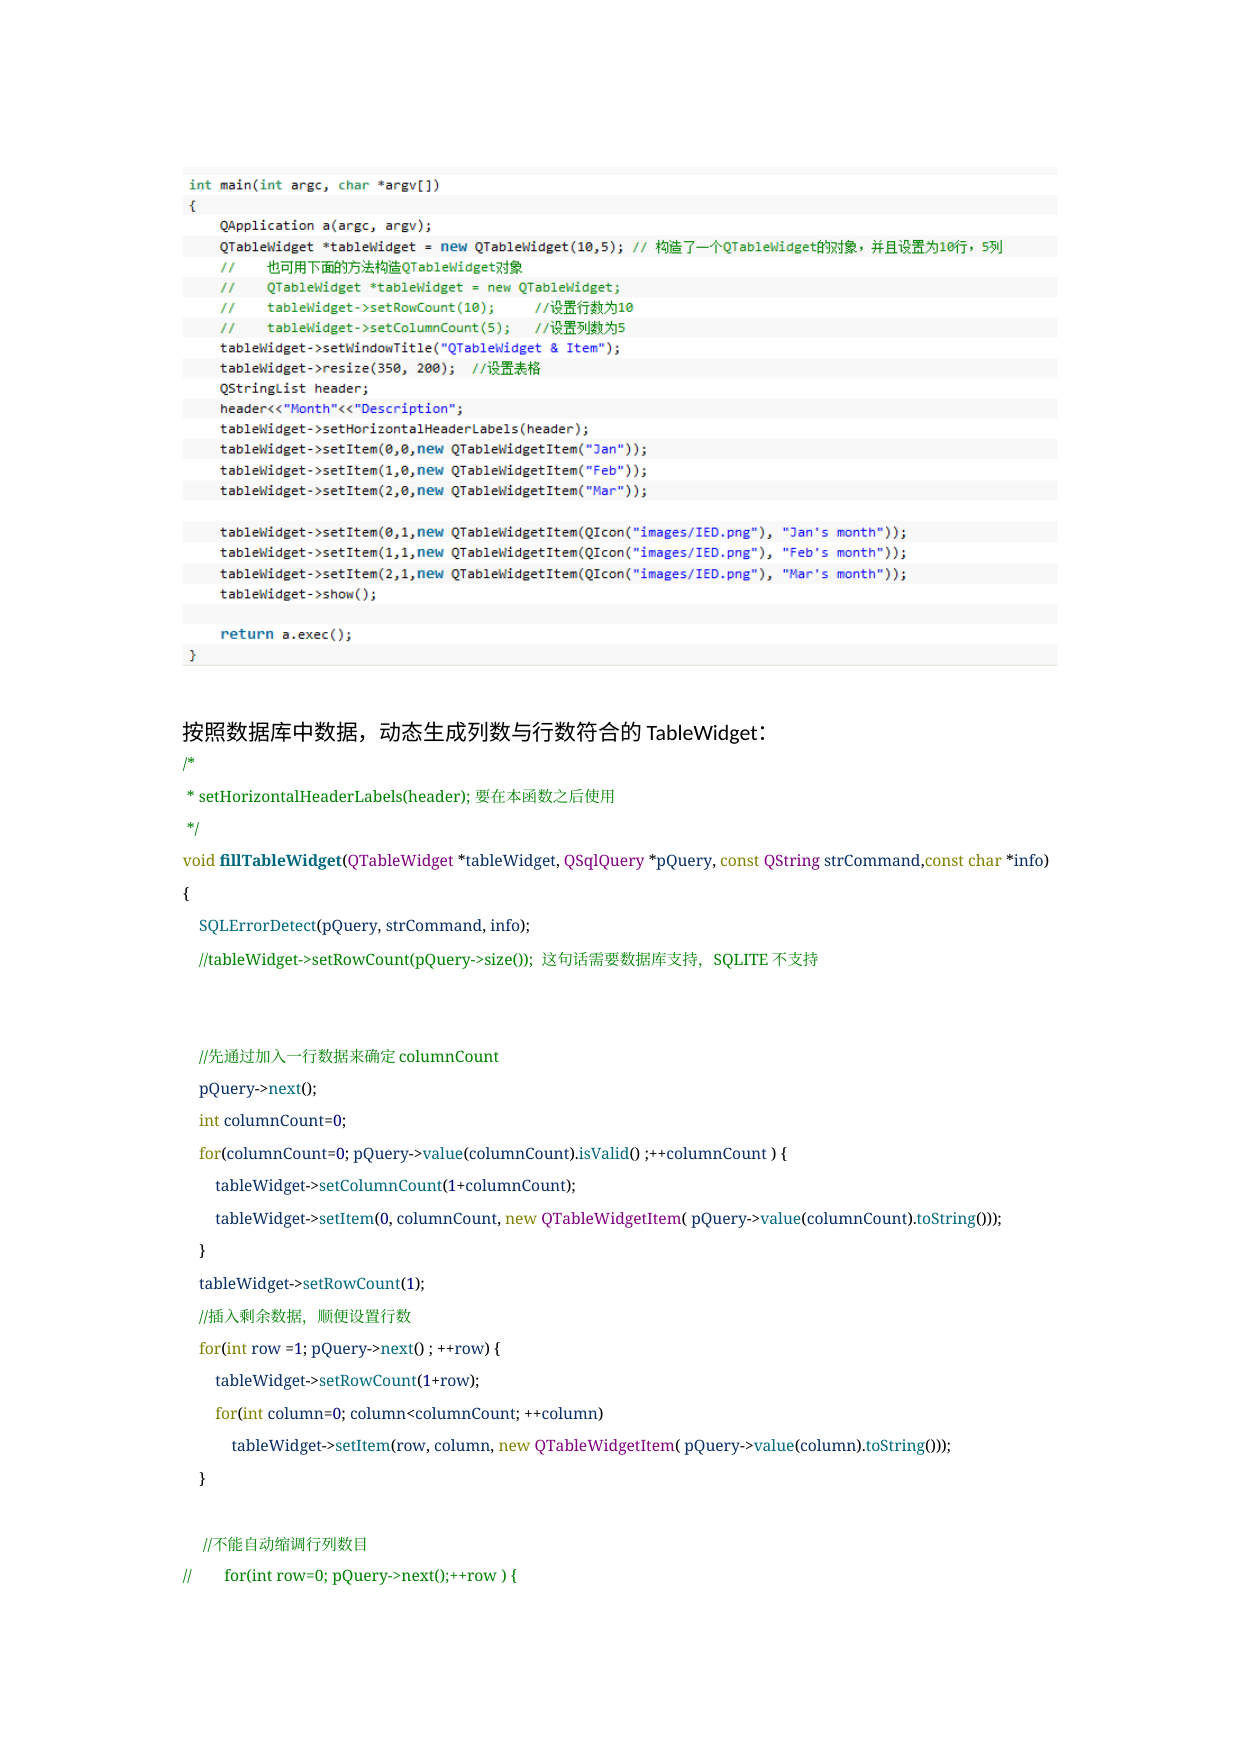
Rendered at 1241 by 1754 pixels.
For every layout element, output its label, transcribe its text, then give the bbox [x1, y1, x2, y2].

text tableWidget->setItem(row, column, new QTableWidgetItem( pQuery->value(column).toString())); [183, 1429, 1058, 1462]
text int columnCount=0; [183, 1104, 1058, 1137]
text void fillTableWidget(QTableWidget *tableWidget, QSqlQuery *pQuery, const QString strCommand,const char *info) { [183, 844, 1058, 909]
text tableWidget->setRowCount(1); [183, 1267, 1058, 1299]
text pQuery->next(); [183, 1072, 1058, 1104]
text } [183, 1462, 1058, 1494]
text */ [183, 812, 1058, 844]
text for(int row =1; pQuery->next() ; ++row) { [183, 1332, 1058, 1364]
text // for(int row=0; pQuery->next();++row ) { [183, 1559, 1058, 1592]
text tableWidget->setRowCount(1+row); [183, 1364, 1058, 1397]
text for(columnCount=0; pQuery->value(columnCount).isValid() ;++columnCount ) { [183, 1137, 1058, 1169]
text } [183, 1234, 1058, 1267]
text 按照数据库中数据，动态生成列数与行数符合的TableWidget： [183, 714, 1058, 747]
text * setHorizontalHeaderLabels(header); 要在本函数之后使用 [183, 779, 1058, 812]
text //插入剩余数据，顺便设置行数 [183, 1299, 1058, 1332]
text //先通过加入一行数据来确定columnCount [183, 1039, 1058, 1072]
text //不能自动缩调行列数目 [183, 1527, 1058, 1559]
text tableWidget->setColumnCount(1+columnCount); [183, 1169, 1058, 1202]
picture [182, 167, 1058, 676]
text /* [183, 747, 1058, 779]
text //tableWidget->setRowCount(pQuery->size()); 这句话需要数据库支持，SQLITE不支持 [183, 942, 1058, 974]
text tableWidget->setItem(0, columnCount, new QTableWidgetItem( pQuery->value(columnCount).toString())); [183, 1202, 1058, 1234]
text SQLErrorDetect(pQuery, strCommand, info); [183, 909, 1058, 942]
text for(int column=0; column<columnCount; ++column) [183, 1397, 1058, 1429]
